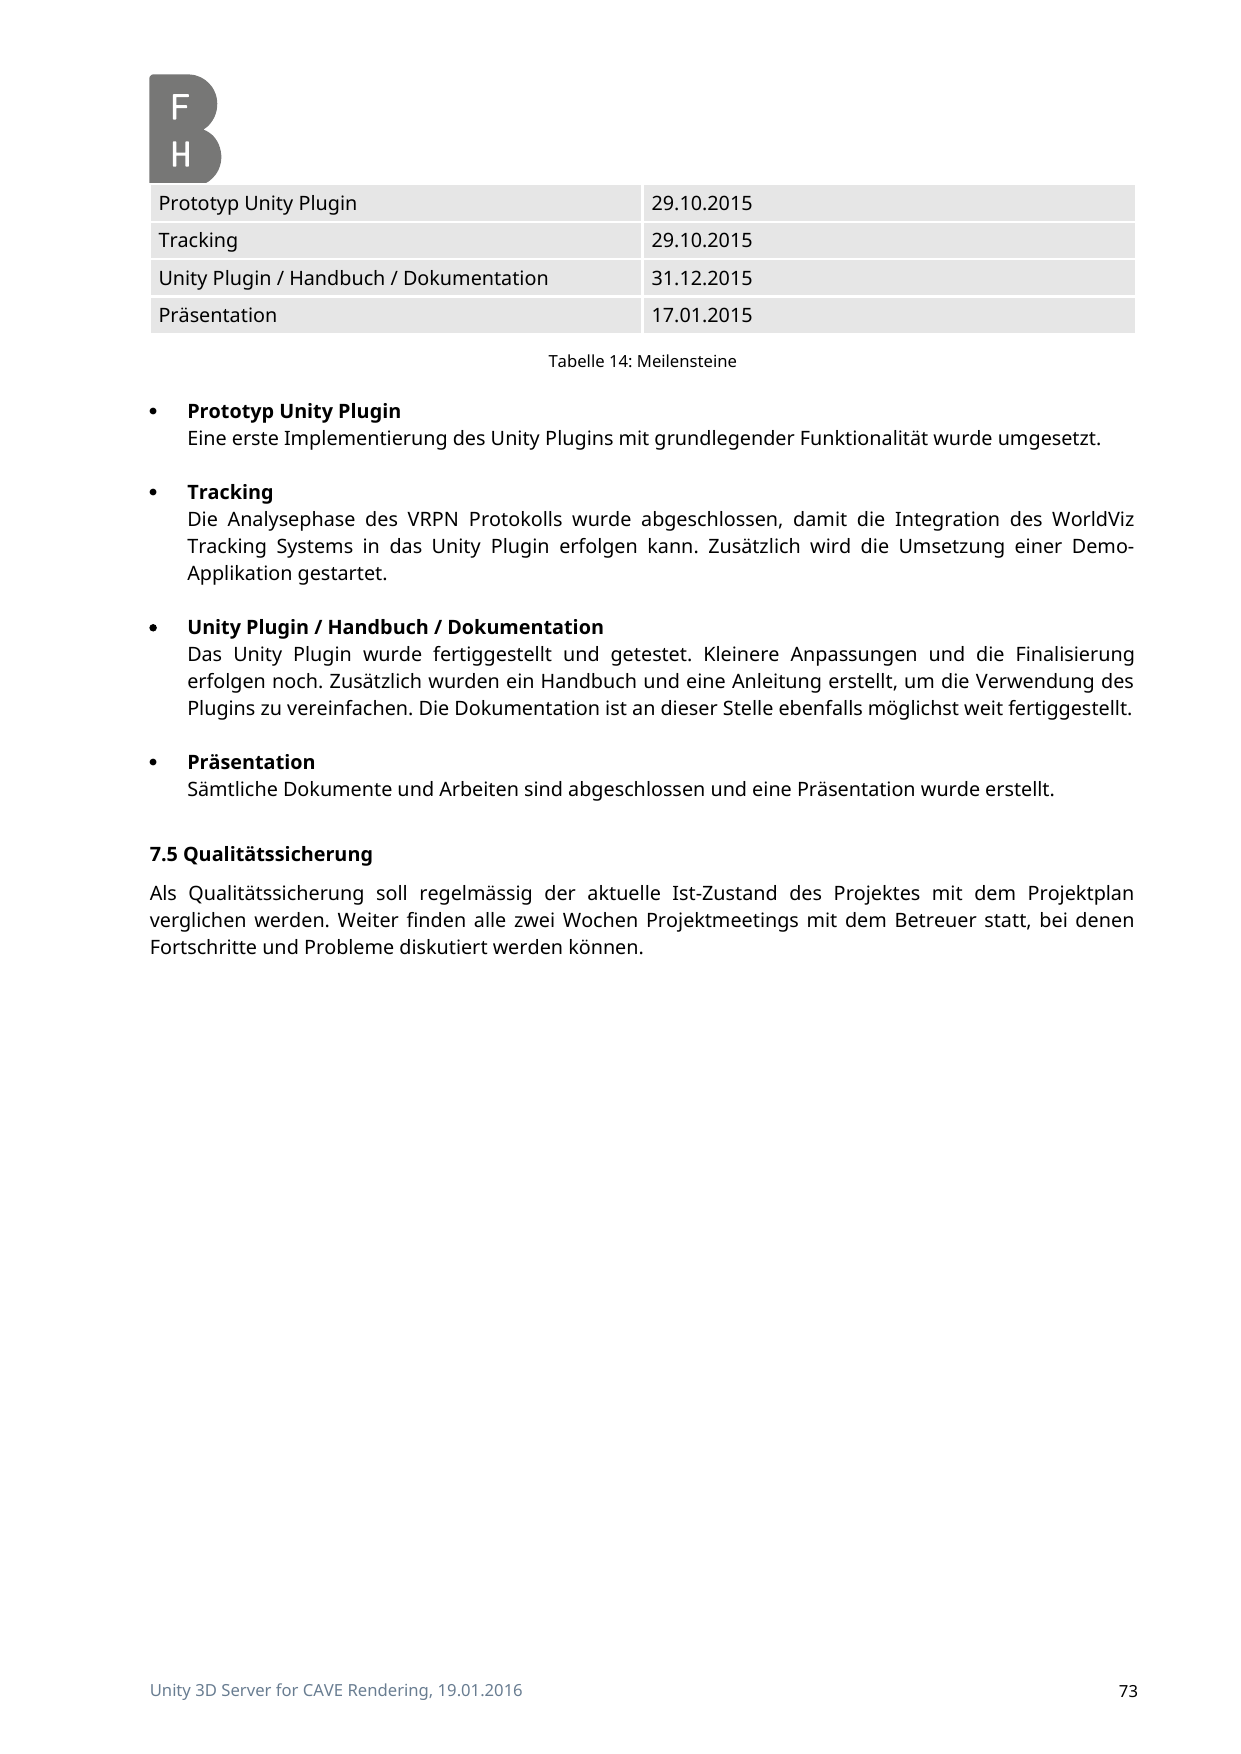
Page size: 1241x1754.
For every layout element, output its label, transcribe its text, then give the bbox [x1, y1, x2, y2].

table_cell Tracking [151, 223, 641, 258]
list Das Unity Plugin wurde fertiggestellt und getestet. Kleinere Anpassungen und die Finalisierung erfolgen noch. Zusätzlich wurden ein Handbuch und eine Anleitung erstellt, um die Verwendung des Plugins zu vereinfachen. Die Dokumentation ist an dieser Stelle ebenfalls möglichst weit fertiggestellt. [187, 641, 1136, 721]
list Die Analysephase des VRPN Protokolls wurde abgeschlossen, damit die Integration des WorldViz Tracking Systems in das Unity Plugin erfolgen kann. Zusätzlich wird die Umsetzung einer Demo-Applikation gestartet. [187, 506, 1136, 587]
list Präsentation [149, 748, 1136, 775]
table_cell Unity Plugin / Handbuch / Dokumentation [151, 260, 641, 295]
list Sämtliche Dokumente und Arbeiten sind abgeschlossen und eine Präsentation wurde erstellt. [187, 775, 1136, 802]
table_cell 29.10.2015 [644, 185, 1135, 221]
table_cell 31.12.2015 [644, 260, 1135, 295]
subtitle Qualitätssicherung [149, 840, 1136, 867]
table_cell 29.10.2015 [644, 223, 1135, 258]
text Als Qualitätssicherung soll regelmässig der aktuelle Ist-Zustand des Projektes mit dem Projektplan verglichen werden. Weiter finden alle zwei Wochen Projektmeetings mit dem Betreuer statt, bei denen Fortschritte und Probleme diskutiert werden können. [149, 879, 1136, 960]
list Tracking [149, 479, 1136, 506]
list Eine erste Implementierung des Unity Plugins mit grundlegender Funktionalität wurde umgesetzt. [187, 425, 1136, 452]
list Unity Plugin / Handbuch / Dokumentation [149, 613, 1136, 641]
table_cell Präsentation [151, 298, 641, 333]
table_cell 17.01.2015 [644, 298, 1135, 333]
table_cell Prototyp Unity Plugin [151, 185, 641, 221]
list Prototyp Unity Plugin [149, 398, 1136, 425]
